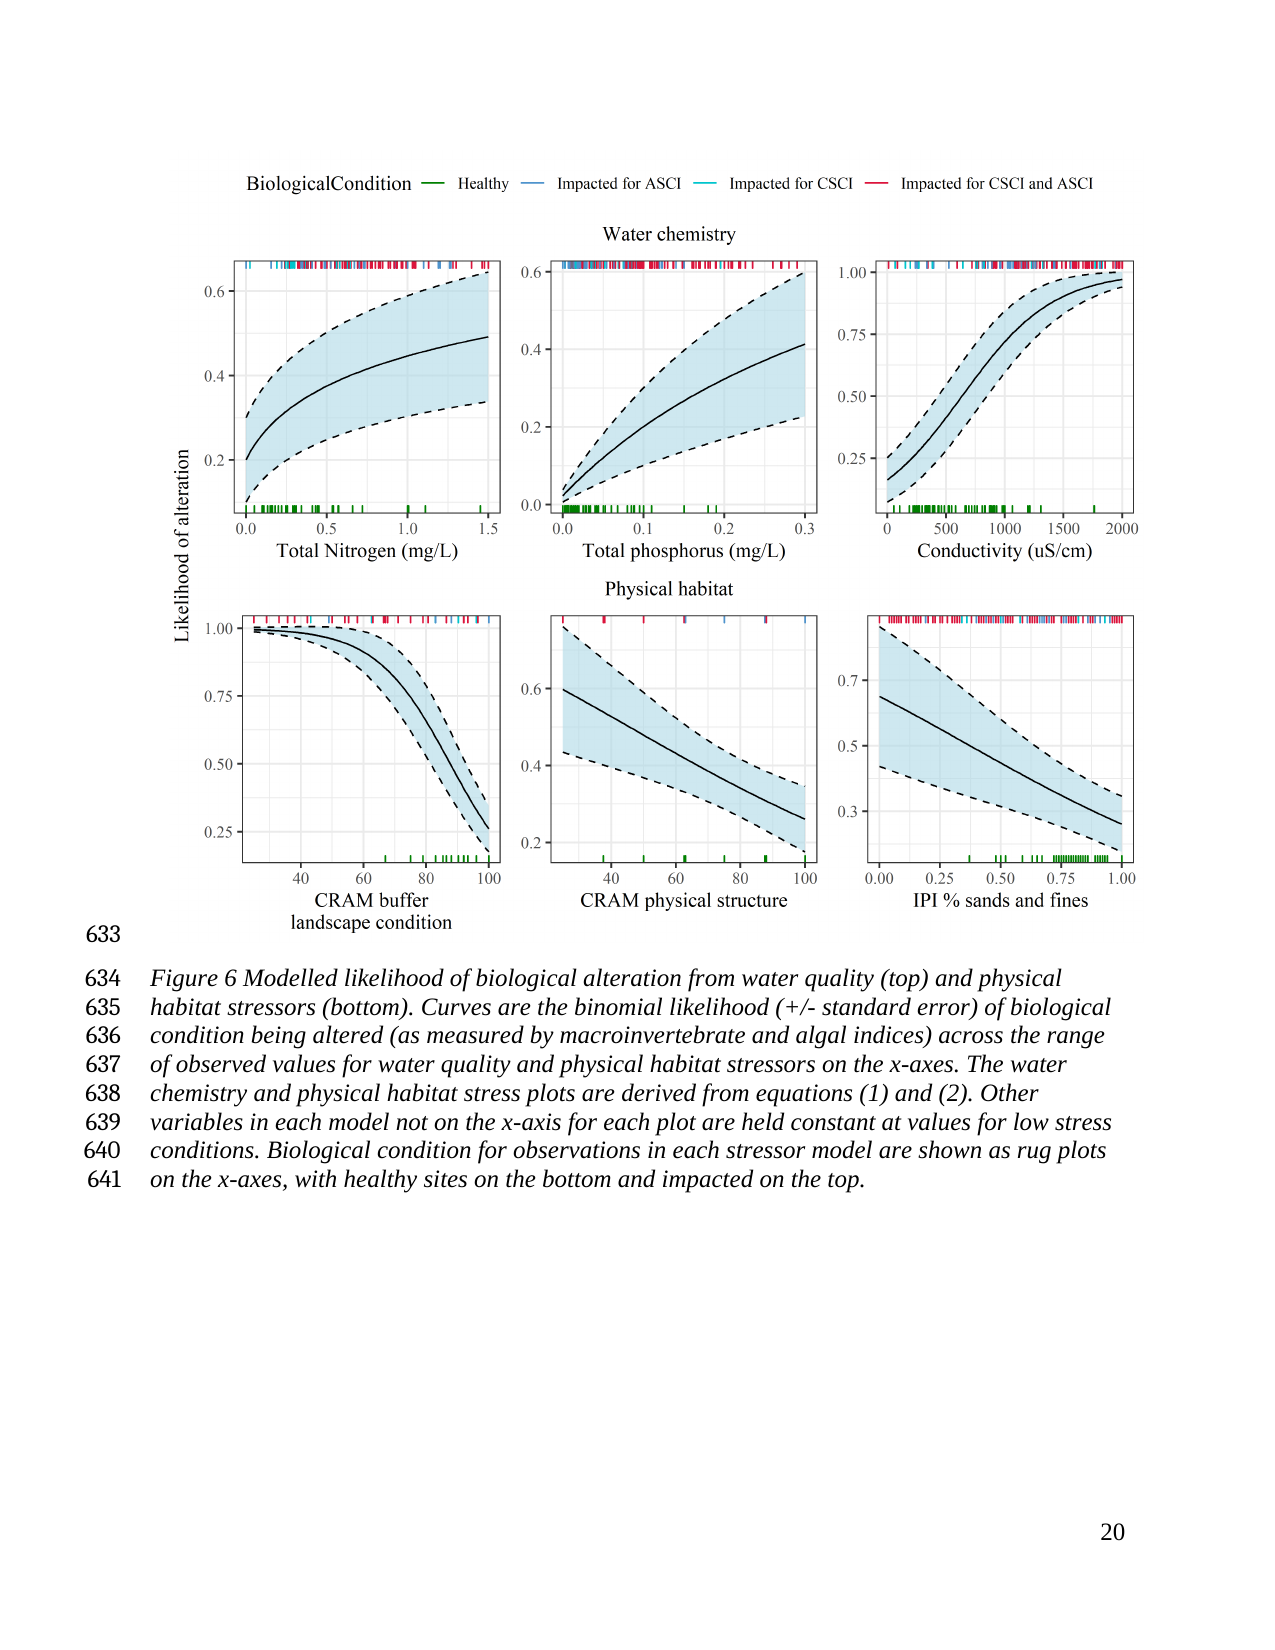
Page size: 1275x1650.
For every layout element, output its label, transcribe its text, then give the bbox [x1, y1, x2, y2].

text Figure 6 Modelled likelihood of biological alteration from water quality (top) and physical habitat stressors (bottom). Curves are the binomial likelihood (+/- standard error) of biological condition being altered (as measured by macroinvertebrate and algal indices) across the range of observed values for water quality and physical habitat stressors on the x-axes. The water chemistry and physical habitat stress plots are derived from equations (1) and (2). Other variables in each model not on the x-axis for each plot are held constant at values for low stress conditions. Biological condition for observations in each stressor model are shown as rug plots on the x-axes, with healthy sites on the bottom and impacted on the top. [150, 963, 1125, 1193]
picture [168, 150, 1144, 943]
